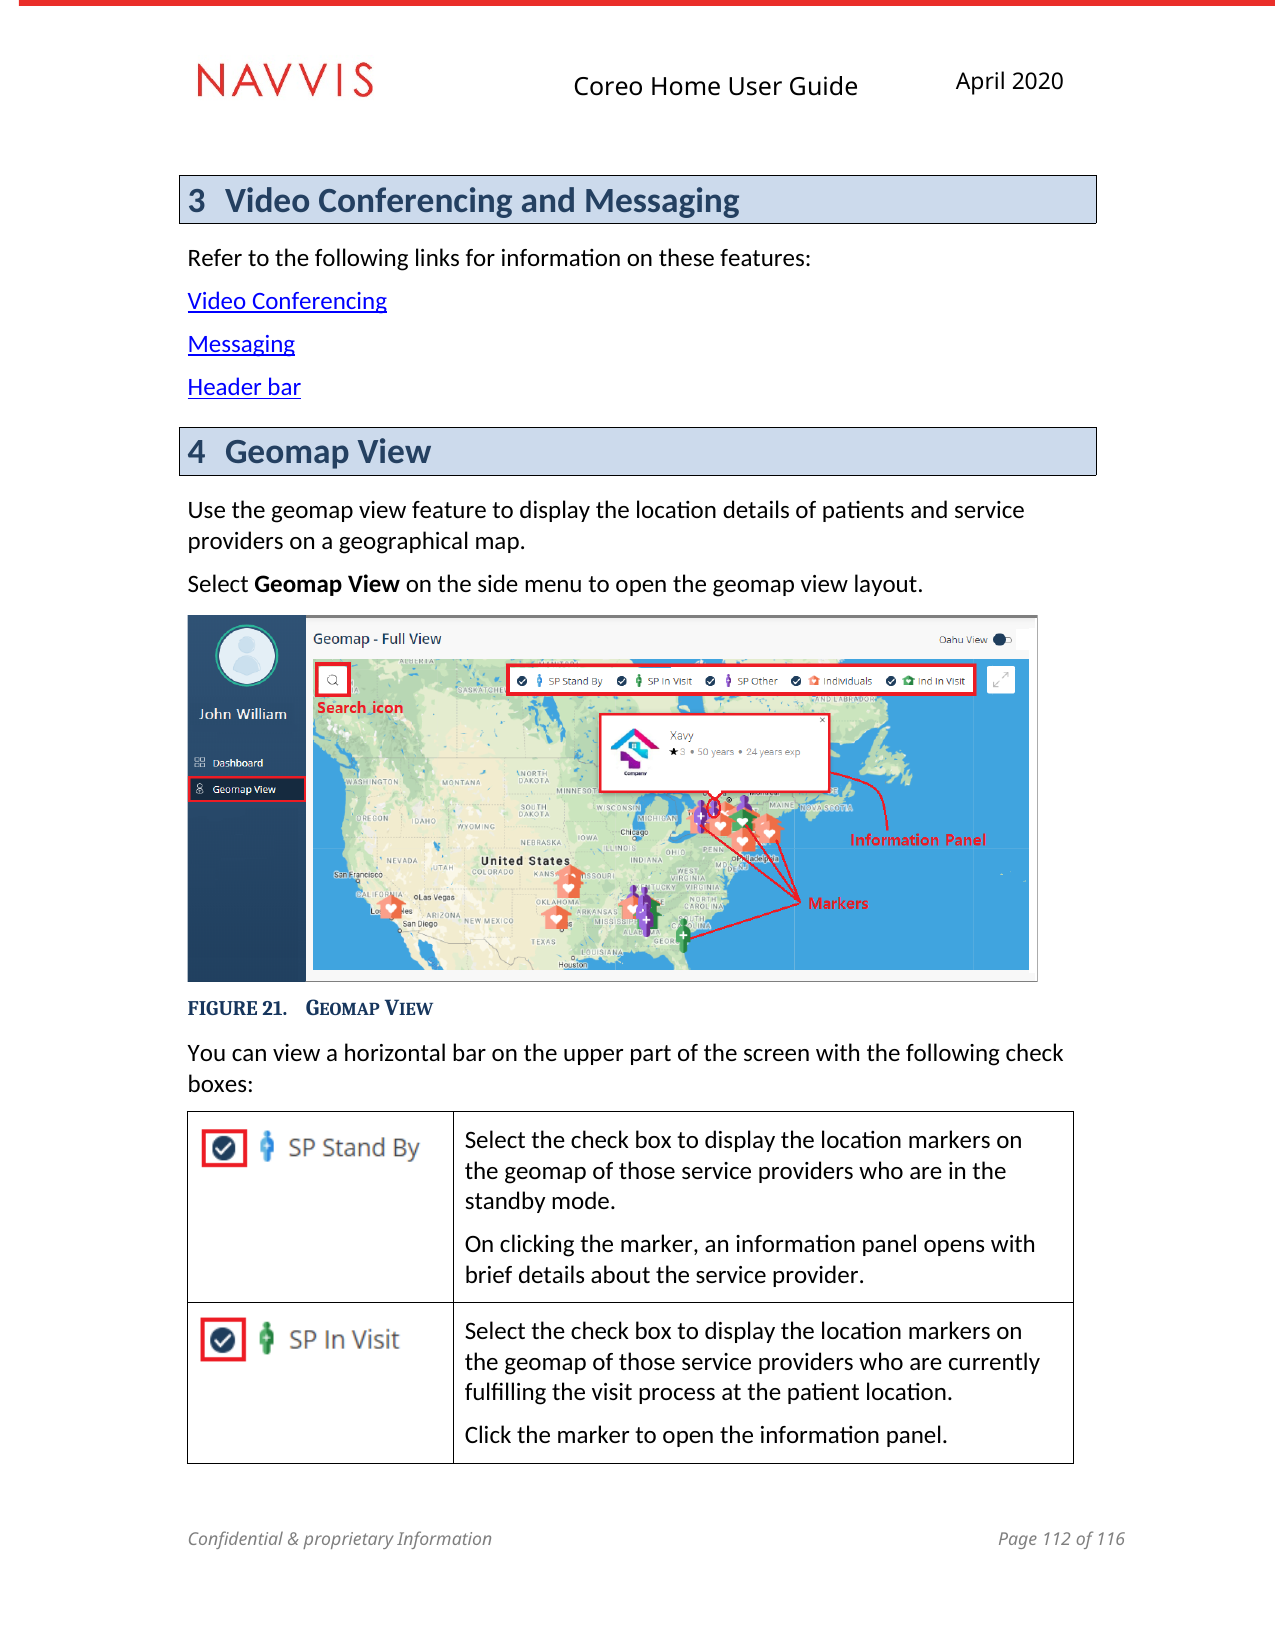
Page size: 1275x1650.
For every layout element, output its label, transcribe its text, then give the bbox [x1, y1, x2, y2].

text Geomap View [187, 994, 1058, 1021]
text Video Conferencing [187, 285, 1087, 316]
text Refer to the following links for information on these features: [187, 242, 1087, 273]
list Header bar [187, 371, 1087, 402]
picture [187, 615, 1038, 982]
subtitle Video Conferencing and Messaging [180, 176, 1096, 223]
picture [198, 1124, 427, 1174]
table_header [188, 1112, 453, 1302]
picture [198, 1315, 414, 1363]
table_cell [188, 1303, 453, 1463]
subtitle Geomap View [180, 428, 1096, 475]
text Select Geomap View on the side menu to open the geomap view layout. [187, 568, 1087, 598]
text Messaging [187, 328, 1087, 359]
text You can view a horizontal bar on the upper part of the screen with the following check boxes: [187, 1037, 1087, 1098]
text Use the geomap view feature to display the location details of patients and service providers on a geographical map. [187, 494, 1087, 555]
table_cell Select the check box to display the location markers on the geomap of those service providers who are currently fulfilling the visit process at the patient location. Click the marker to open the information panel. [454, 1303, 1073, 1463]
picture [187, 55, 383, 104]
table_header Select the check box to display the location markers on the geomap of those service providers who are in the standby mode. On clicking the marker, an information panel opens with brief details about the service provider. [454, 1112, 1073, 1302]
